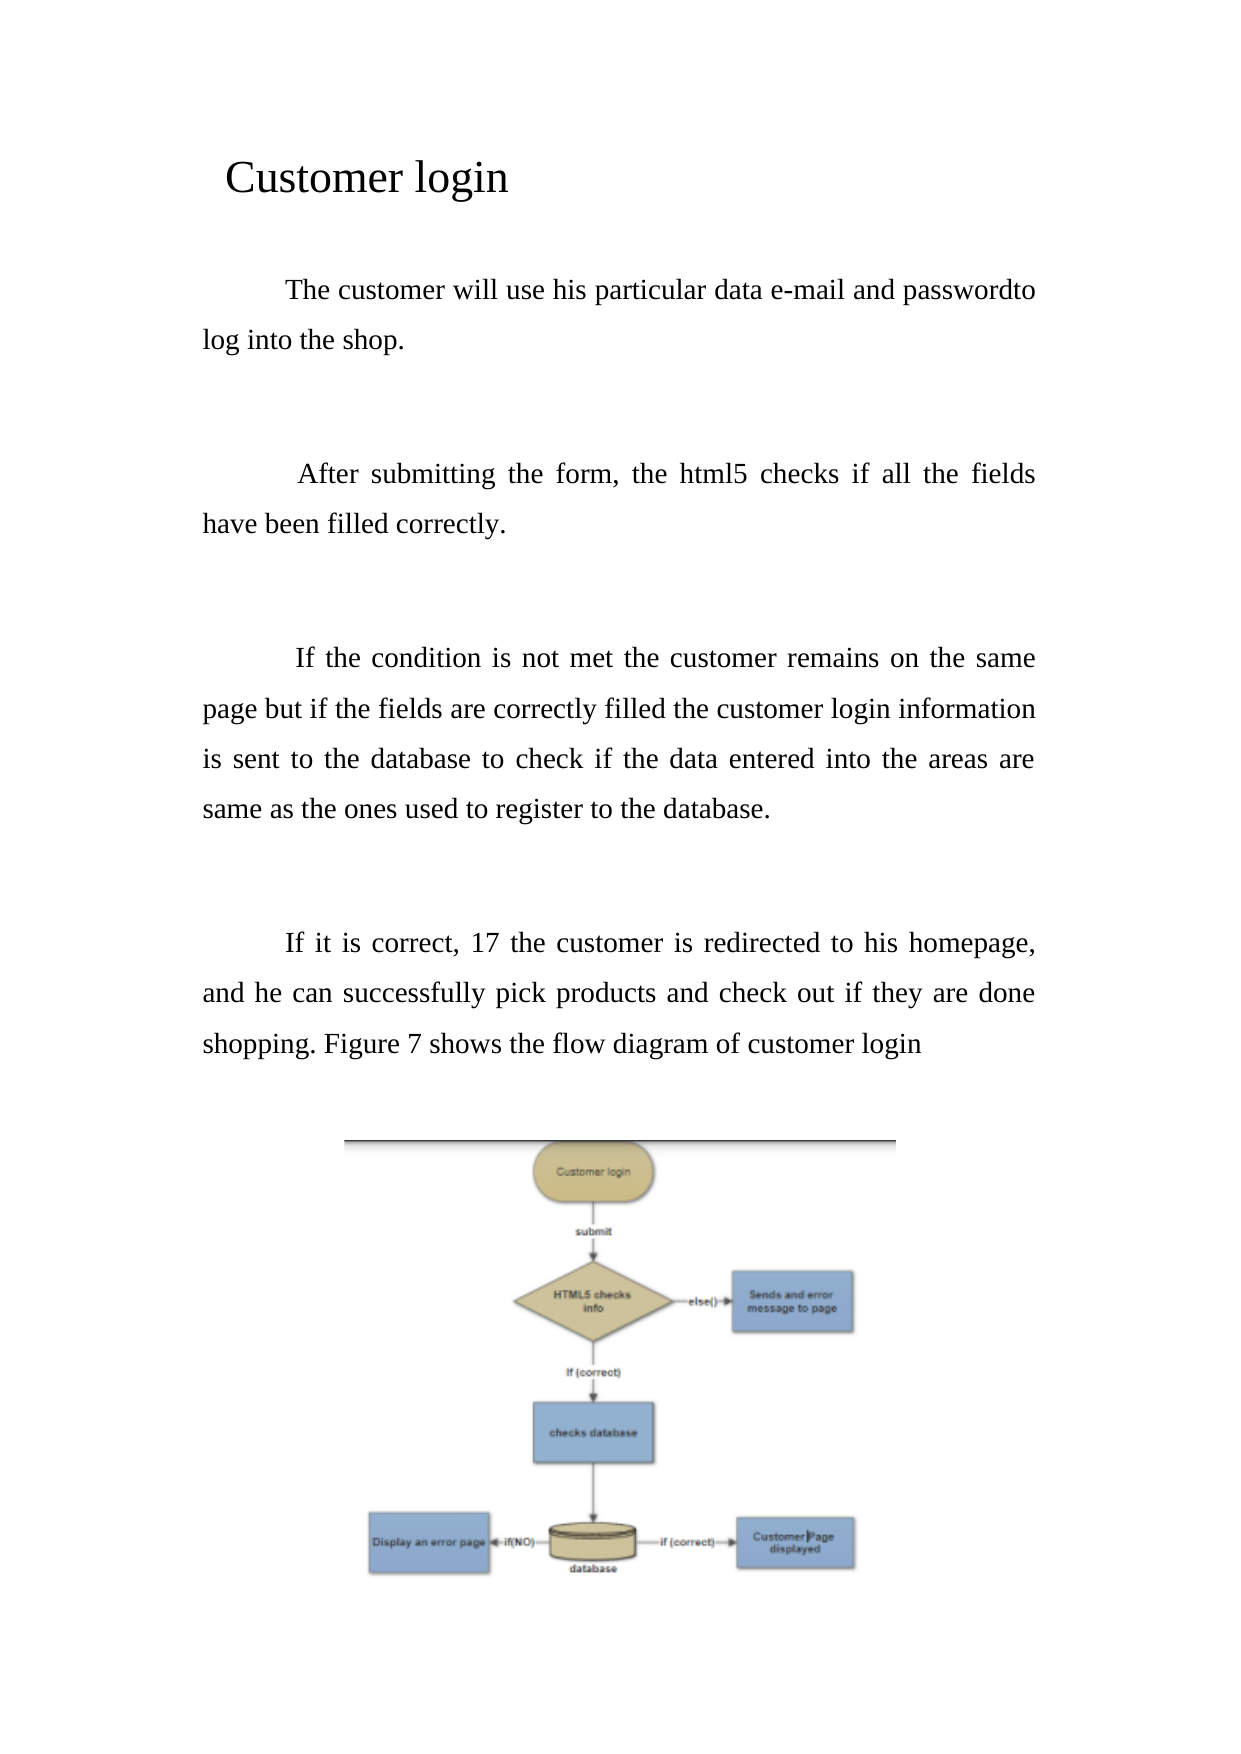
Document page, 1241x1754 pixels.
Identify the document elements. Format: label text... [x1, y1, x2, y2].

text After submitting the form, the html5 checks if all the fields have been filled correctly. [202, 456, 1037, 540]
text If the condition is not met the customer remains on the same page but if the fields are correctly filled the customer login information is sent to the database to check if the data entered into the areas are same as the ones used to register to the database. [202, 640, 1037, 825]
text If it is correct, 17 the customer is redirected to his homepage, and he can successfully pick products and check out if they are done shopping. Figure 7 shows the flow diagram of customer login [202, 925, 1037, 1059]
text The customer will use his particular data e-mail and passwordto log into the shop. [202, 272, 1037, 356]
picture [344, 1140, 896, 1582]
text Customer login [150, 150, 1090, 203]
